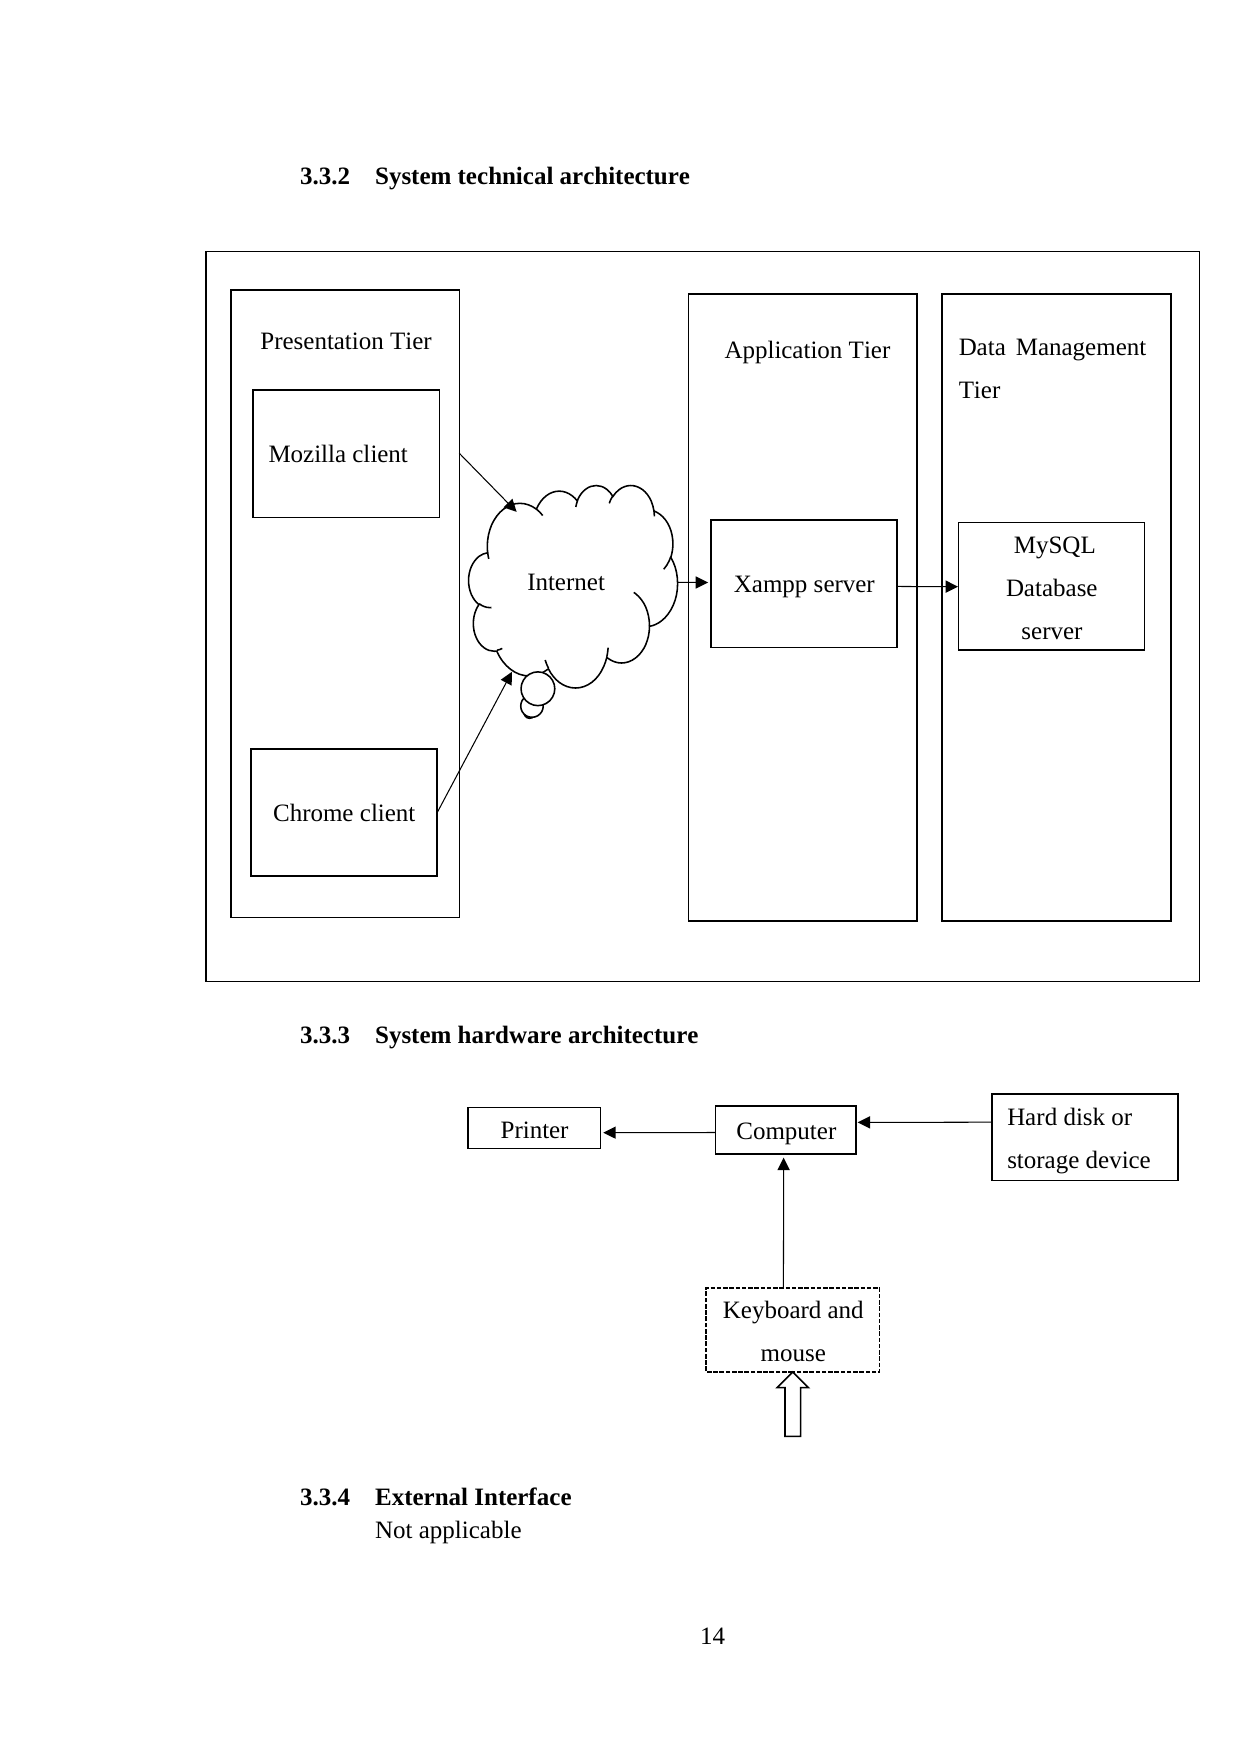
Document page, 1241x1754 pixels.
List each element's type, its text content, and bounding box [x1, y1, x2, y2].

list 3.3.3 System hardware architecture [300, 1020, 1128, 1048]
list Not applicable [300, 1515, 1128, 1544]
list 3.3.2 System technical architecture [300, 161, 1128, 190]
list 3.3.4 External Interface [300, 1482, 1128, 1511]
